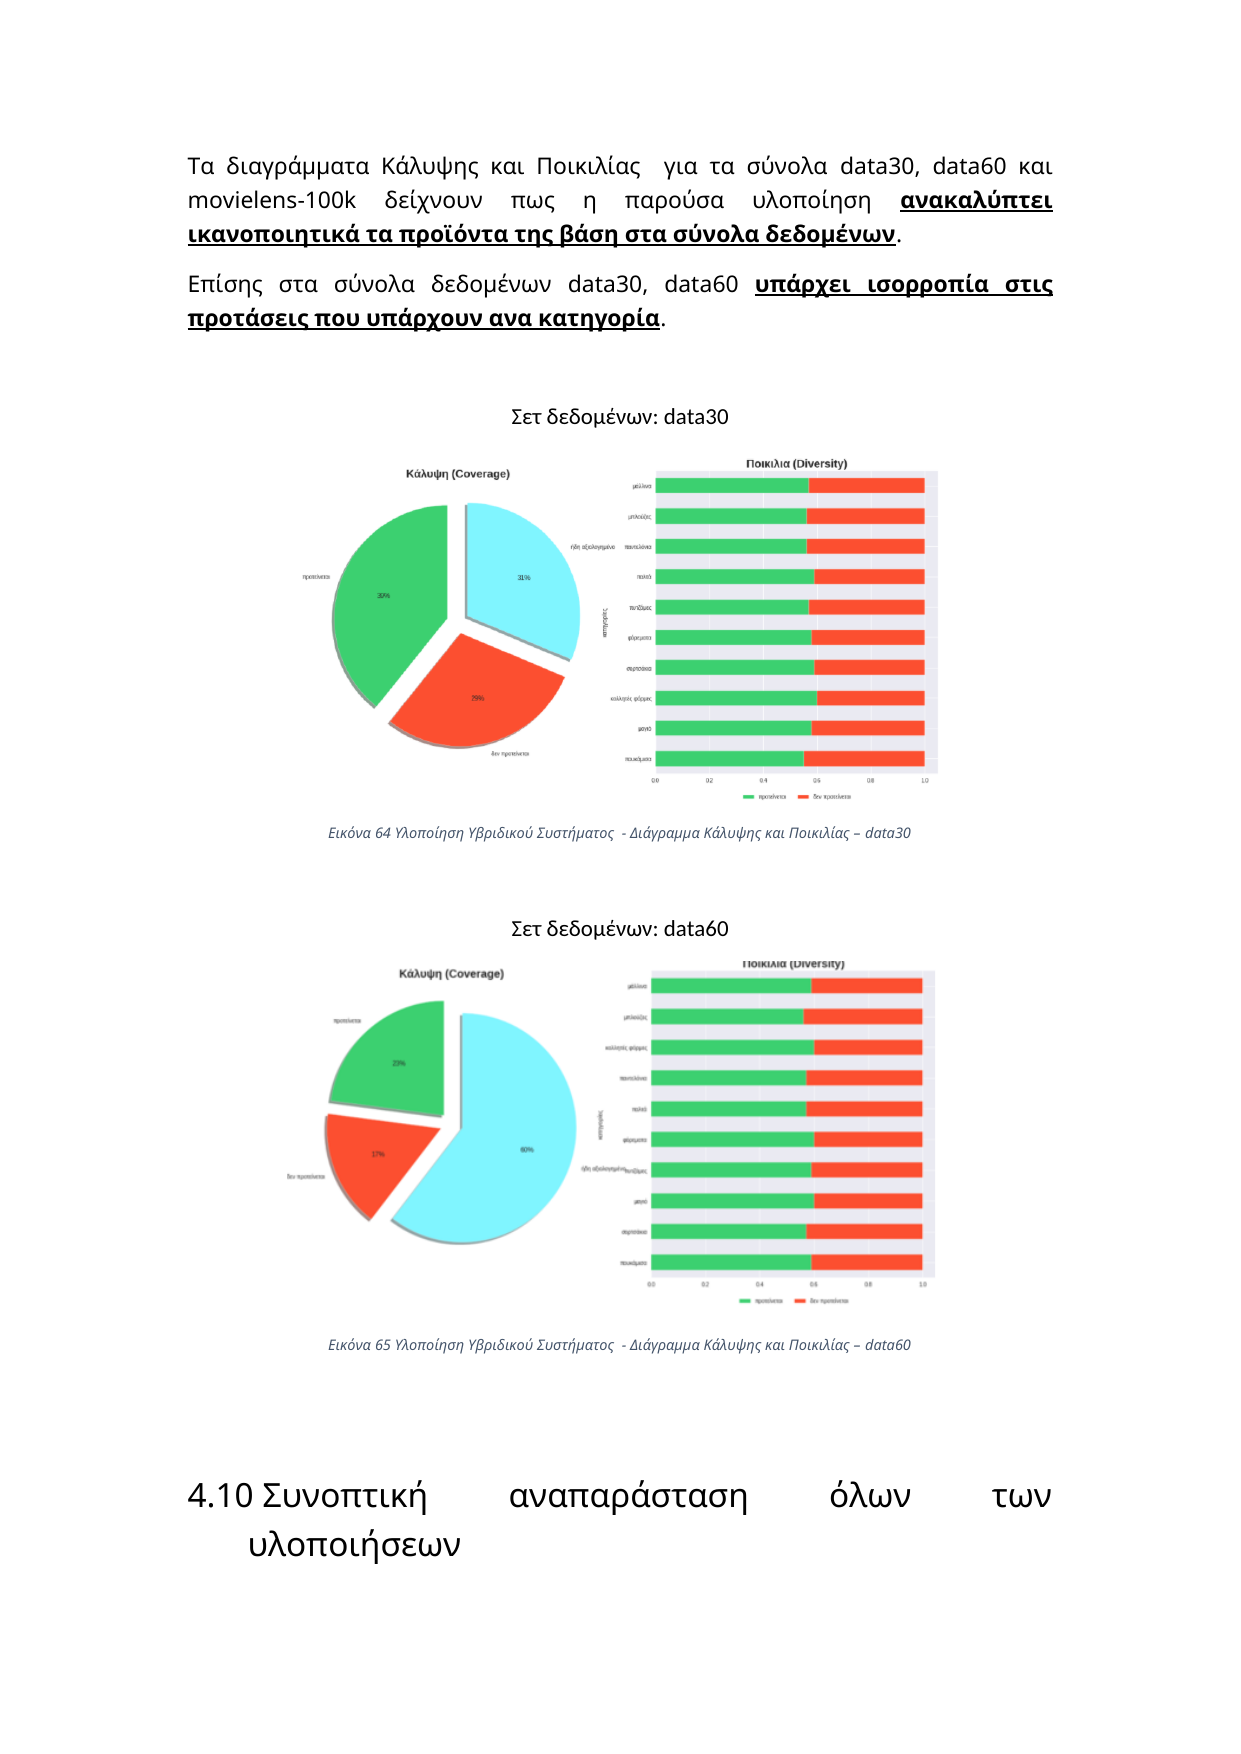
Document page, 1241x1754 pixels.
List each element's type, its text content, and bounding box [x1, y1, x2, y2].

text Σετ δεδομένων: data60 [187, 914, 1053, 942]
picture [300, 449, 940, 804]
text Εικόνα 65 Yλοποίηση Υβριδικού Συστήματος - Διάγραμμα Κάλυψης και Ποικιλίας – data60 [187, 1334, 1053, 1354]
text Τα διαγράμματα Κάλυψης και Ποικιλίας για τα σύνολα data30, data60 και movielens-100k δείχνουν πως η παρούσα υλοποίηση ανακαλύπτει ικανοποιητικά τα προϊόντα της βάση στα σύνολα δεδομένων. [187, 150, 1053, 249]
picture [287, 961, 954, 1316]
text Επίσης στα σύνολα δεδομένων data30, data60 υπάρχει ισορροπία στις προτάσεις που υπάρχουν ανα κατηγορία. [187, 268, 1053, 333]
text Σετ δεδομένων: data30 [187, 402, 1053, 431]
text Εικόνα 64 Yλοποίηση Υβριδικού Συστήματος - Διάγραμμα Κάλυψης και Ποικιλίας – data30 [187, 823, 1053, 843]
subtitle Συνοπτική αναπαράσταση όλων των υλοποιήσεων [187, 1472, 1053, 1566]
